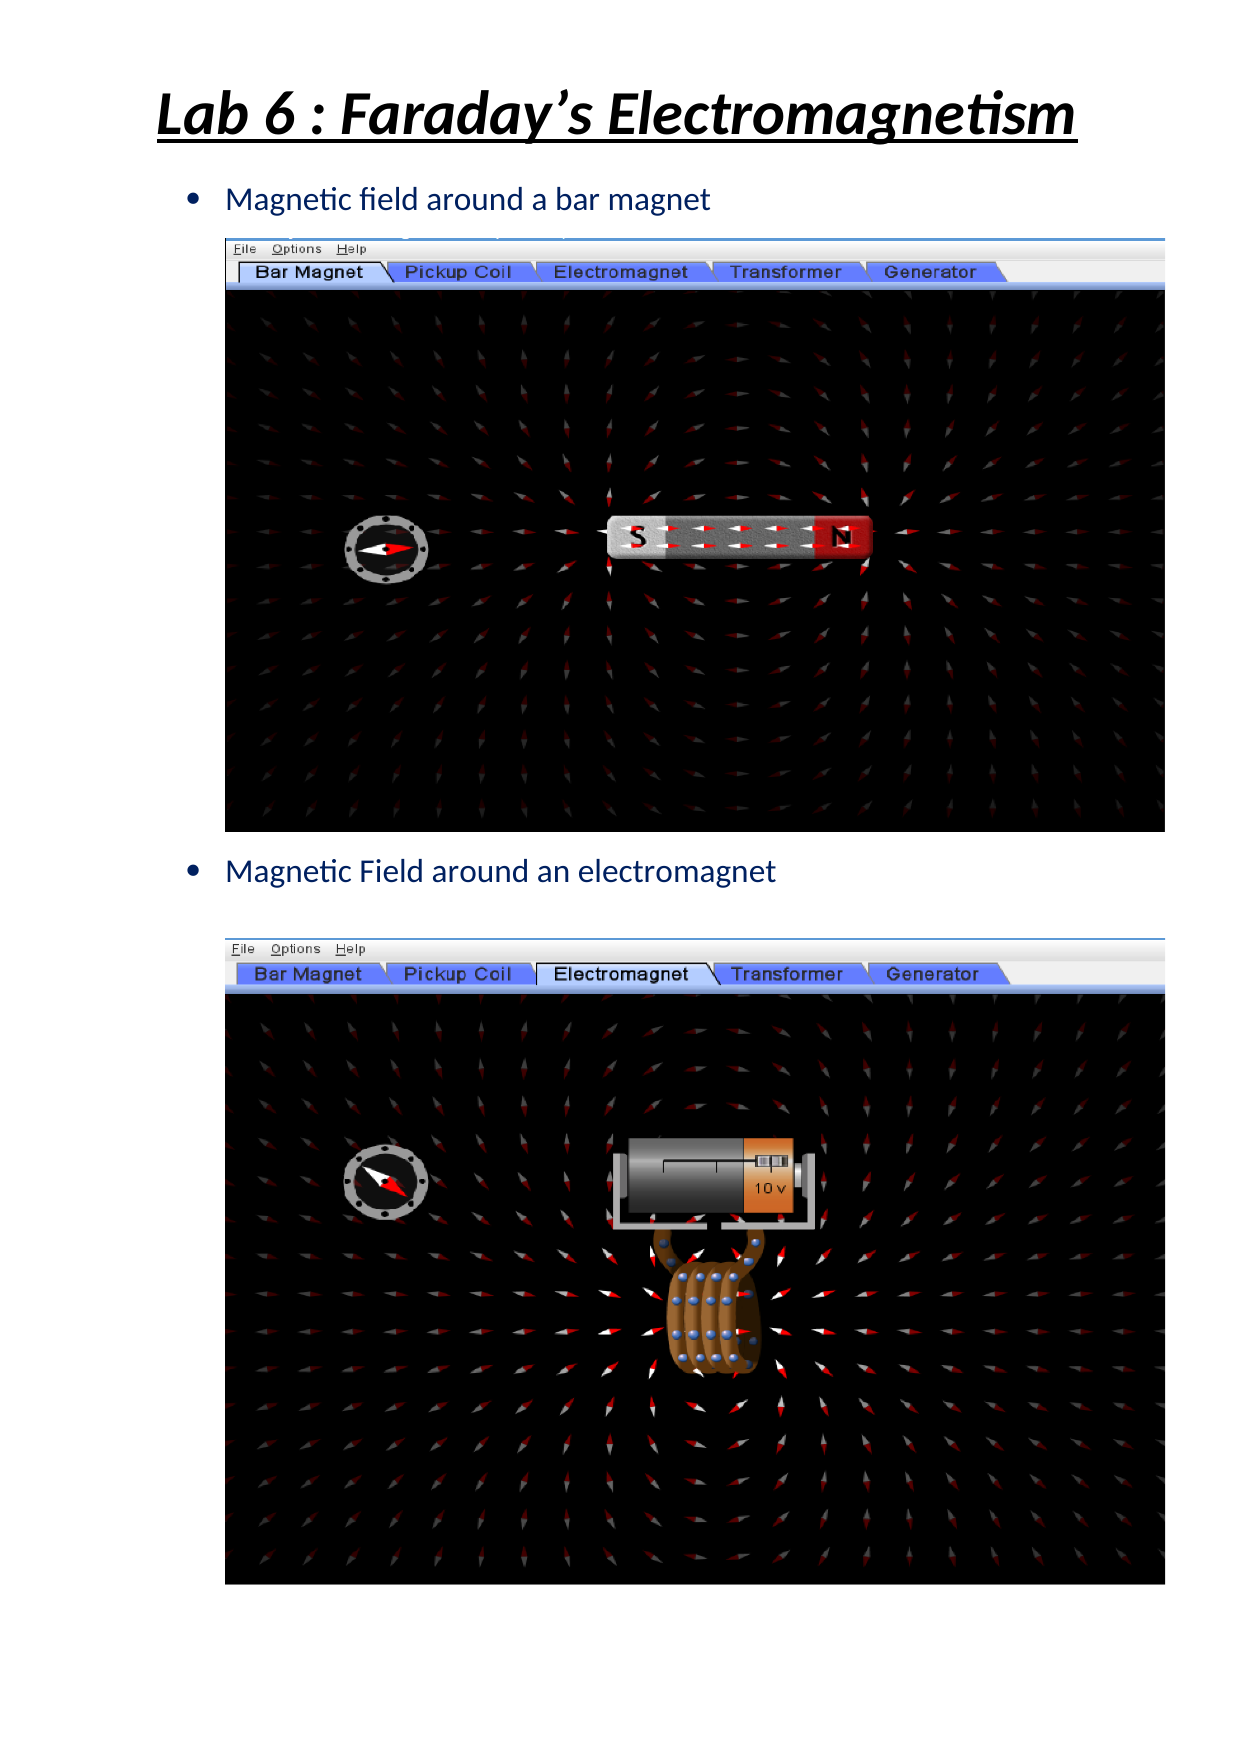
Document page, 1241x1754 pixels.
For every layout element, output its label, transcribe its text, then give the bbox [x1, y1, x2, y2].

picture [225, 938, 1166, 1585]
picture [225, 238, 1166, 832]
list Magnetic field around a bar magnet [187, 178, 1090, 219]
list Magnetic Field around an electromagnet [187, 850, 1090, 891]
